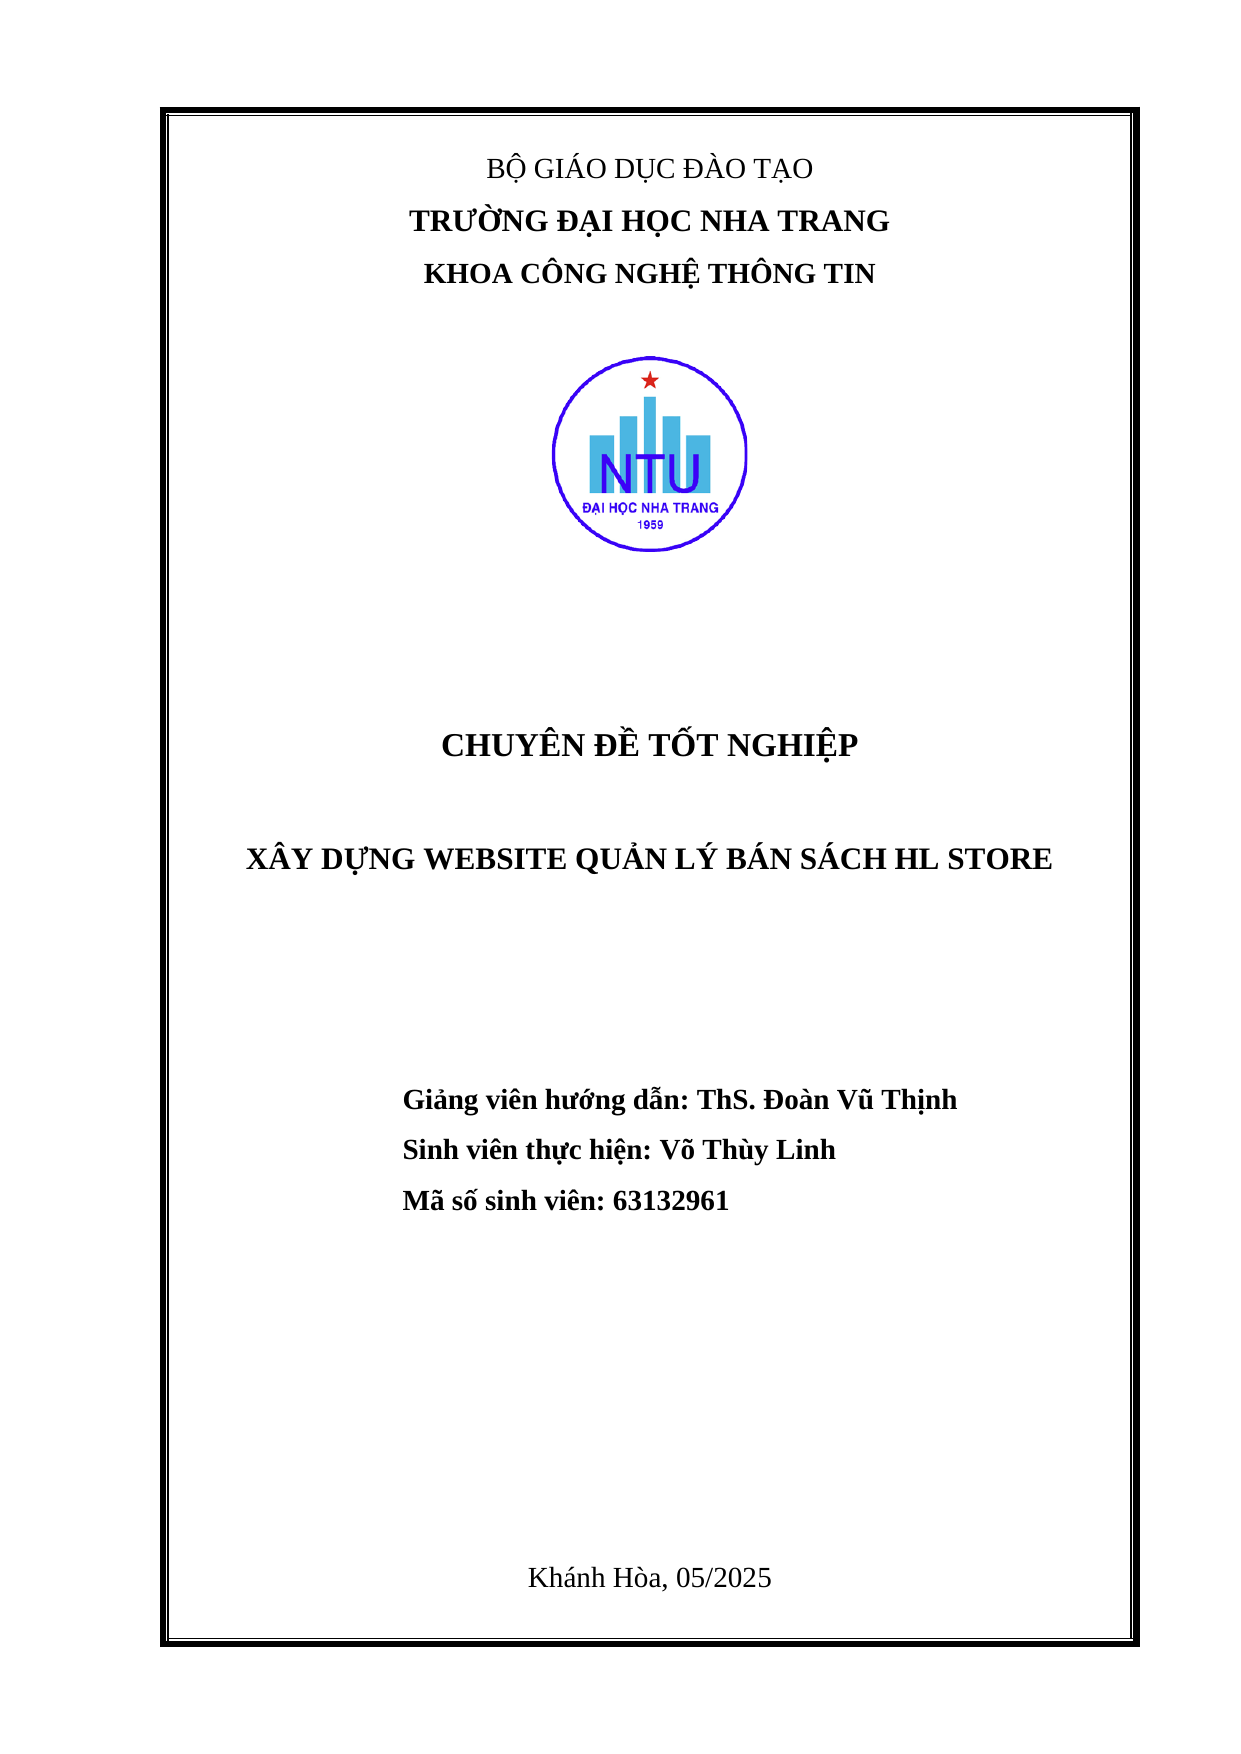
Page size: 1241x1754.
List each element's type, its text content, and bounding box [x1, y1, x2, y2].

text KHOA CÔNG NGHỆ THÔNG TIN [177, 256, 1122, 289]
text TRƯỜNG ĐẠI HỌC NHA TRANG [177, 202, 1122, 238]
text BỘ GIÁO DỤC ĐÀO TẠO [177, 152, 1122, 185]
text XÂY DỰNG WEBSITE QUẢN LÝ BÁN SÁCH HL STORE [177, 840, 1122, 876]
text Khánh Hòa, 05/2025 [177, 1560, 1122, 1593]
text Giảng viên hướng dẫn: ThS. Đoàn Vũ Thịnh [402, 1082, 1122, 1116]
text CHUYÊN ĐỀ TỐT NGHIỆP [177, 725, 1122, 764]
text Sinh viên thực hiện: Võ Thùy Linh [402, 1132, 1122, 1166]
picture [551, 356, 748, 552]
text Mã số sinh viên: 63132961 [402, 1183, 1122, 1216]
